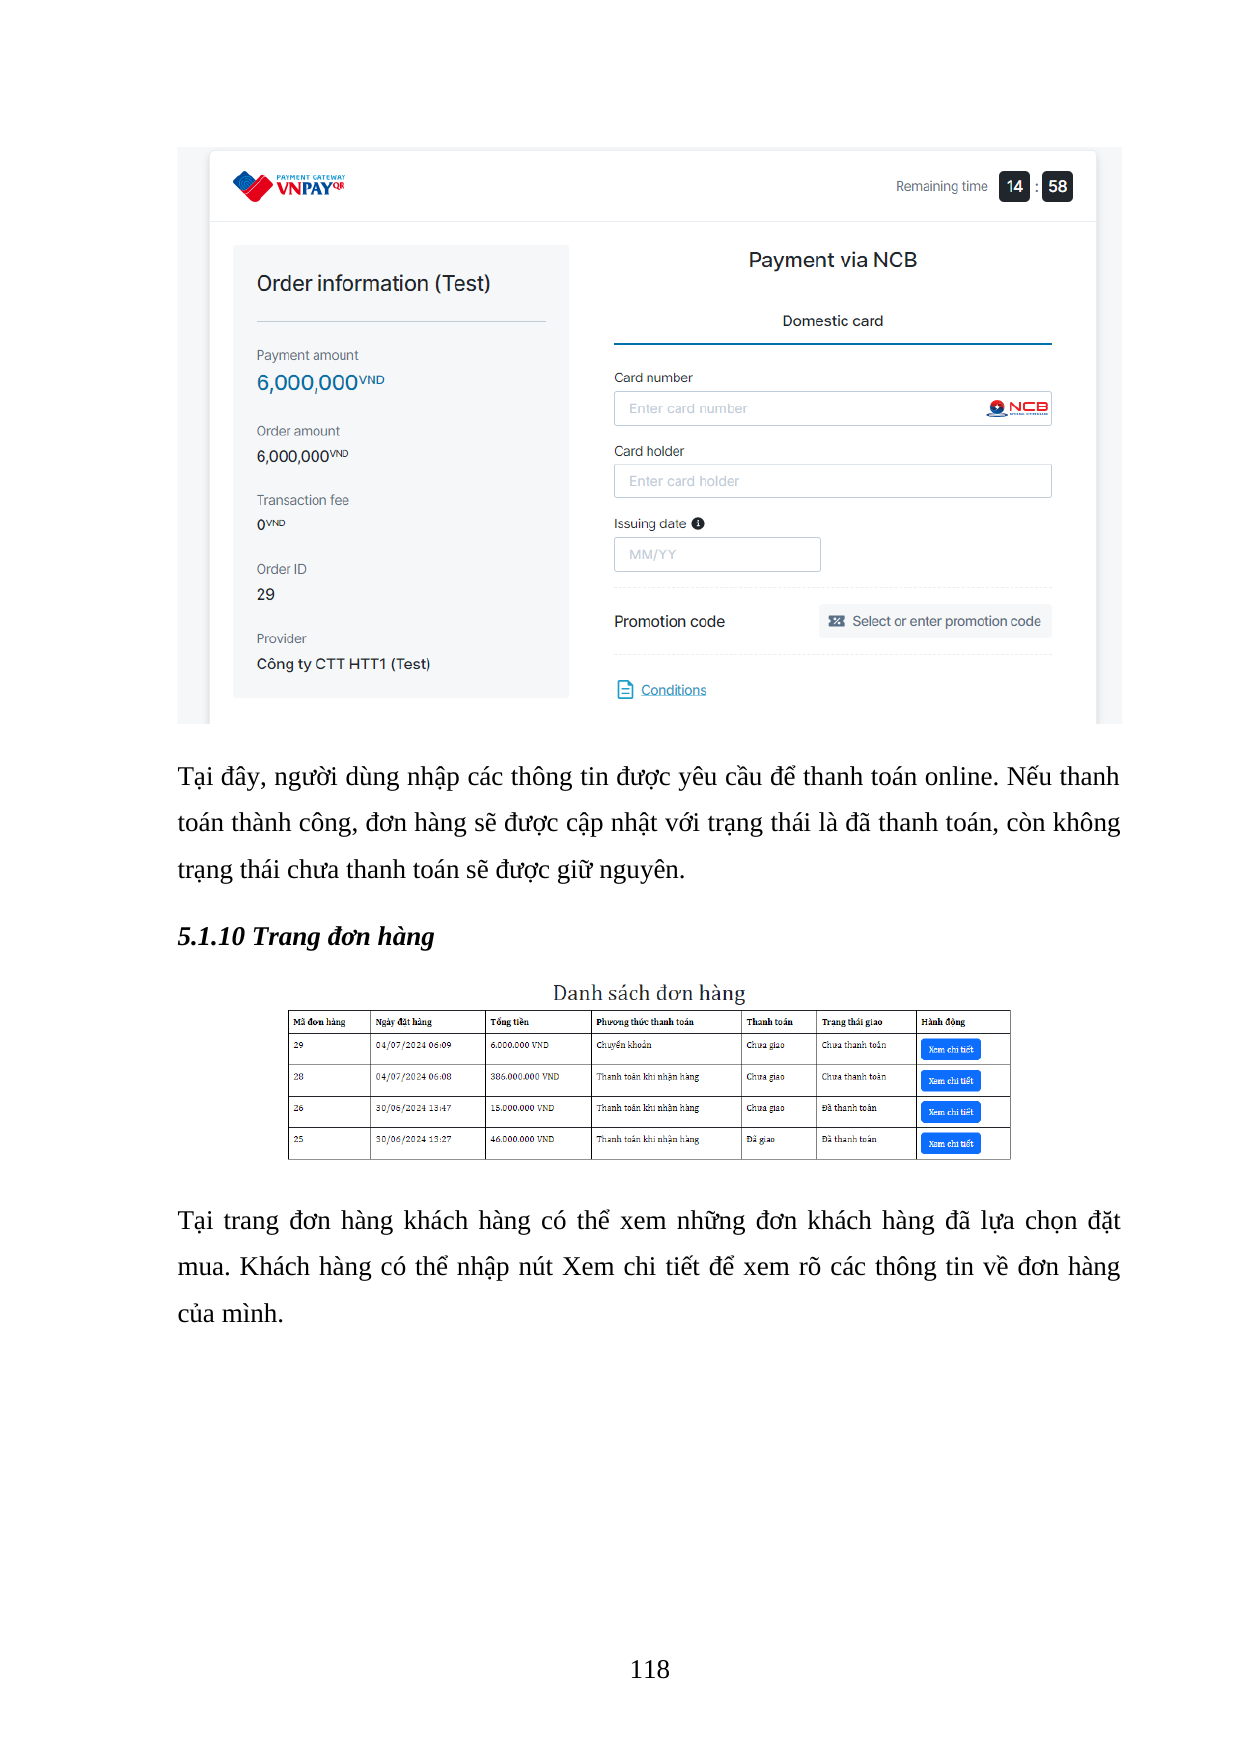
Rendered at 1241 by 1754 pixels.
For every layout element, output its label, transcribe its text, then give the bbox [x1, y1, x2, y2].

picture [177, 976, 1123, 1168]
subtitle Trang đơn hàng [177, 921, 1122, 952]
text Tại trang đơn hàng khách hàng có thể xem những đơn khách hàng đã lựa chọn đặt mua. Khách hàng có thể nhập nút Xem chi tiết để xem rõ các thông tin về đơn hàng của mình. [177, 1204, 1122, 1328]
picture [177, 147, 1123, 724]
text Tại đây, người dùng nhập các thông tin được yêu cầu để thanh toán online. Nếu thanh toán thành công, đơn hàng sẽ được cập nhật với trạng thái là đã thanh toán, còn không trạng thái chưa thanh toán sẽ được giữ nguyên. [177, 760, 1122, 884]
